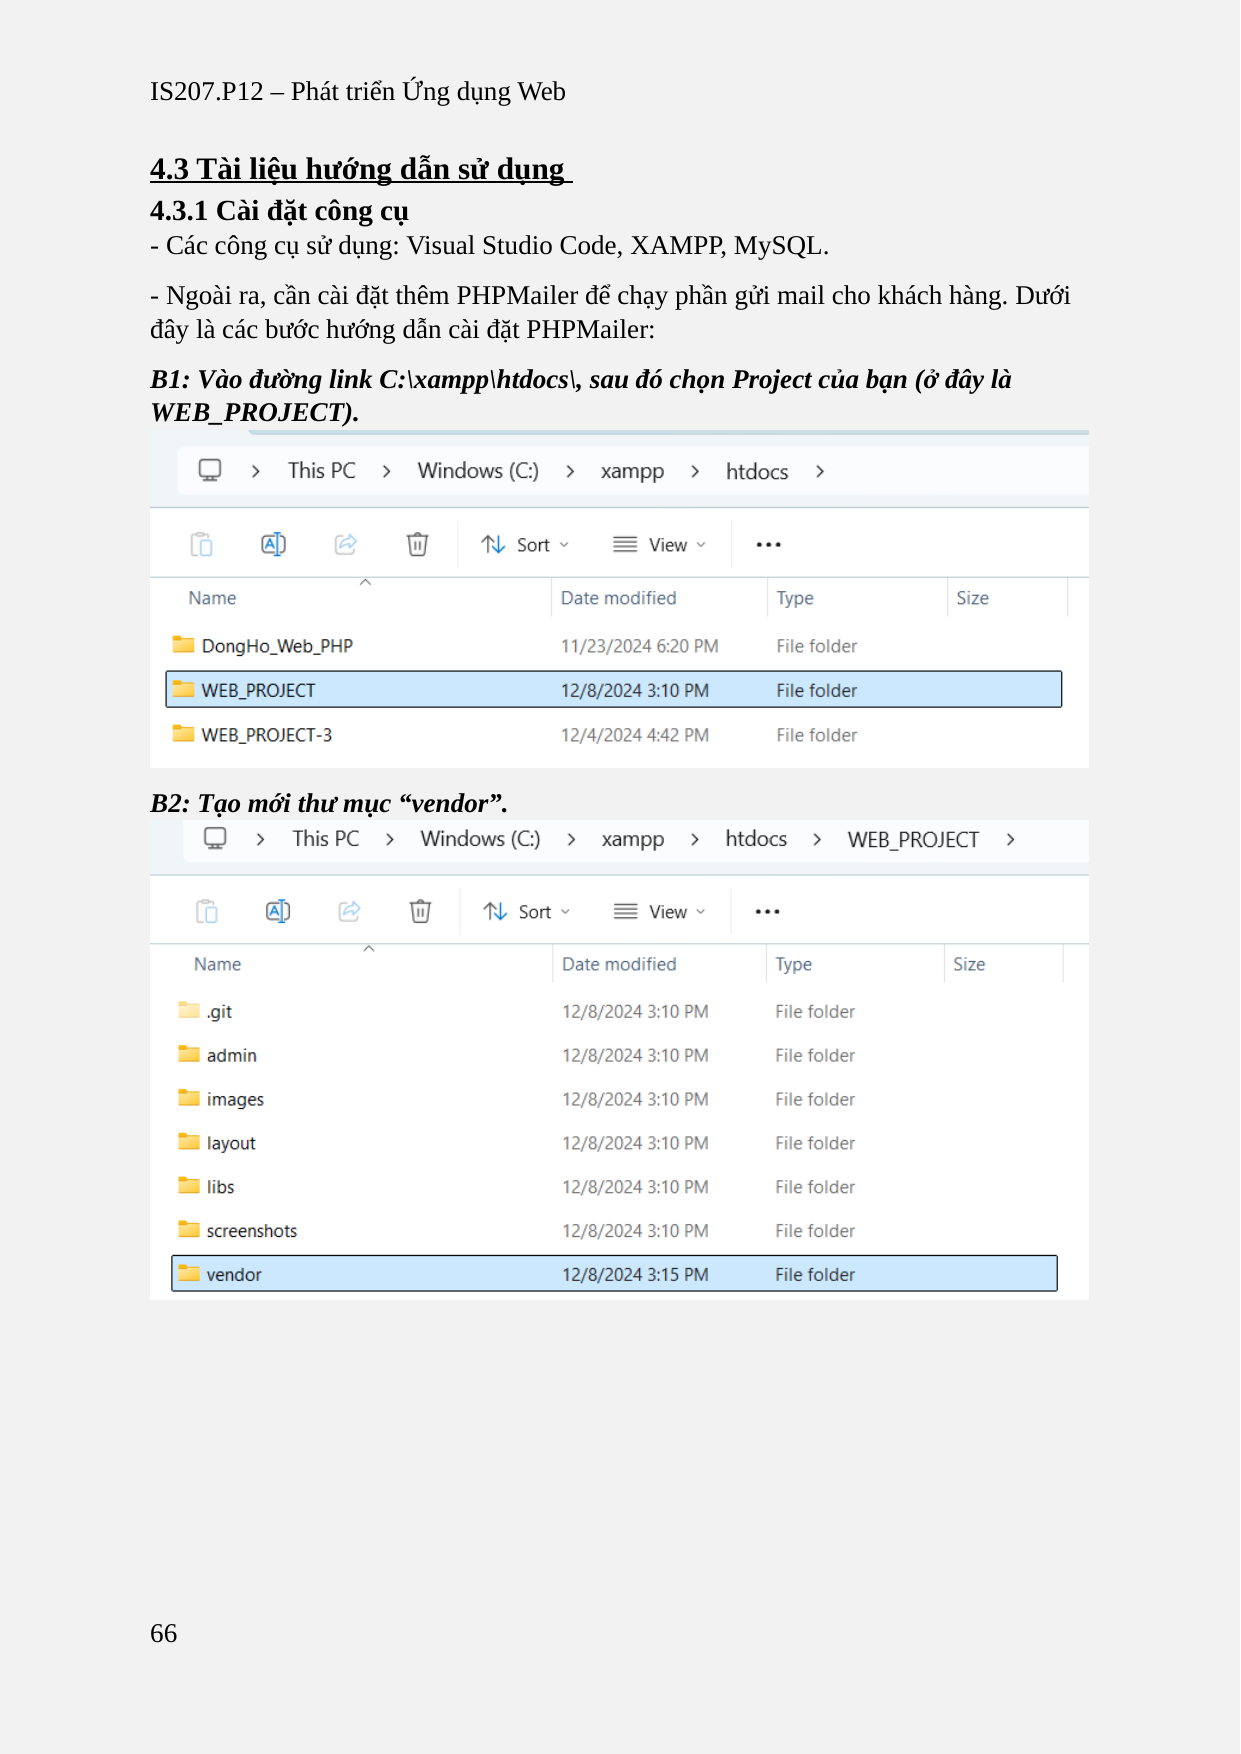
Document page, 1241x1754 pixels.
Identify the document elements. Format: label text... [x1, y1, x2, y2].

subtitle 4.3 Tài liệu hướng dẫn sử dụng [150, 150, 1090, 186]
subtitle B1: Vào đường link C:\xampp\htdocs\, sau đó chọn Project của bạn (ở đây là WEB_PROJECT). [150, 363, 1090, 428]
picture [150, 430, 1089, 768]
text - Ngoài ra, cần cài đặt thêm PHPMailer để chạy phần gửi mail cho khách hàng. Dưới đây là các bước hướng dẫn cài đặt PHPMailer: [150, 279, 1090, 344]
picture [150, 820, 1089, 1300]
text - Các công cụ sử dụng: Visual Studio Code, XAMPP, MySQL. [150, 229, 1090, 260]
subtitle B2: Tạo mới thư mục “vendor”. [150, 787, 1090, 818]
subtitle 4.3.1 Cài đặt công cụ [150, 193, 1090, 226]
